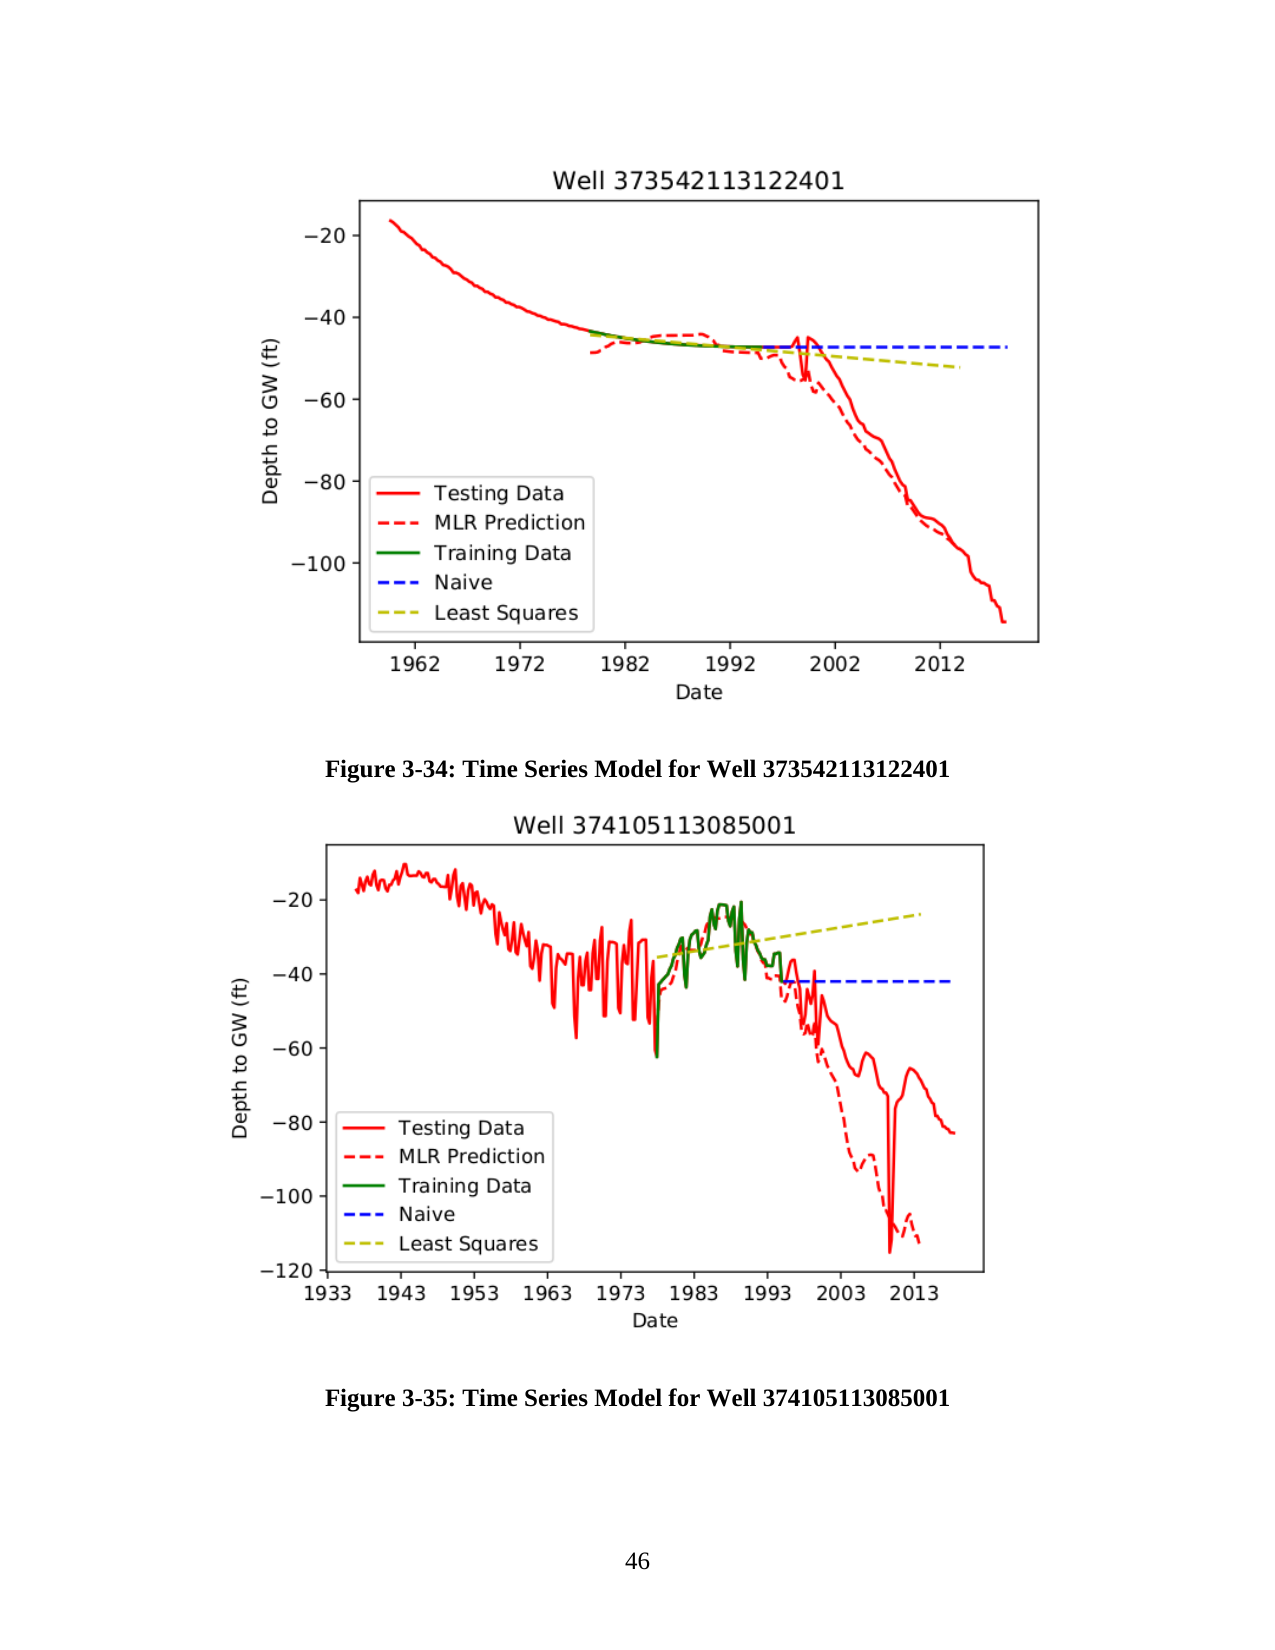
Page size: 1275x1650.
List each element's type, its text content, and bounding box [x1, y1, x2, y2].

picture [230, 803, 1045, 1338]
picture [254, 150, 1081, 709]
